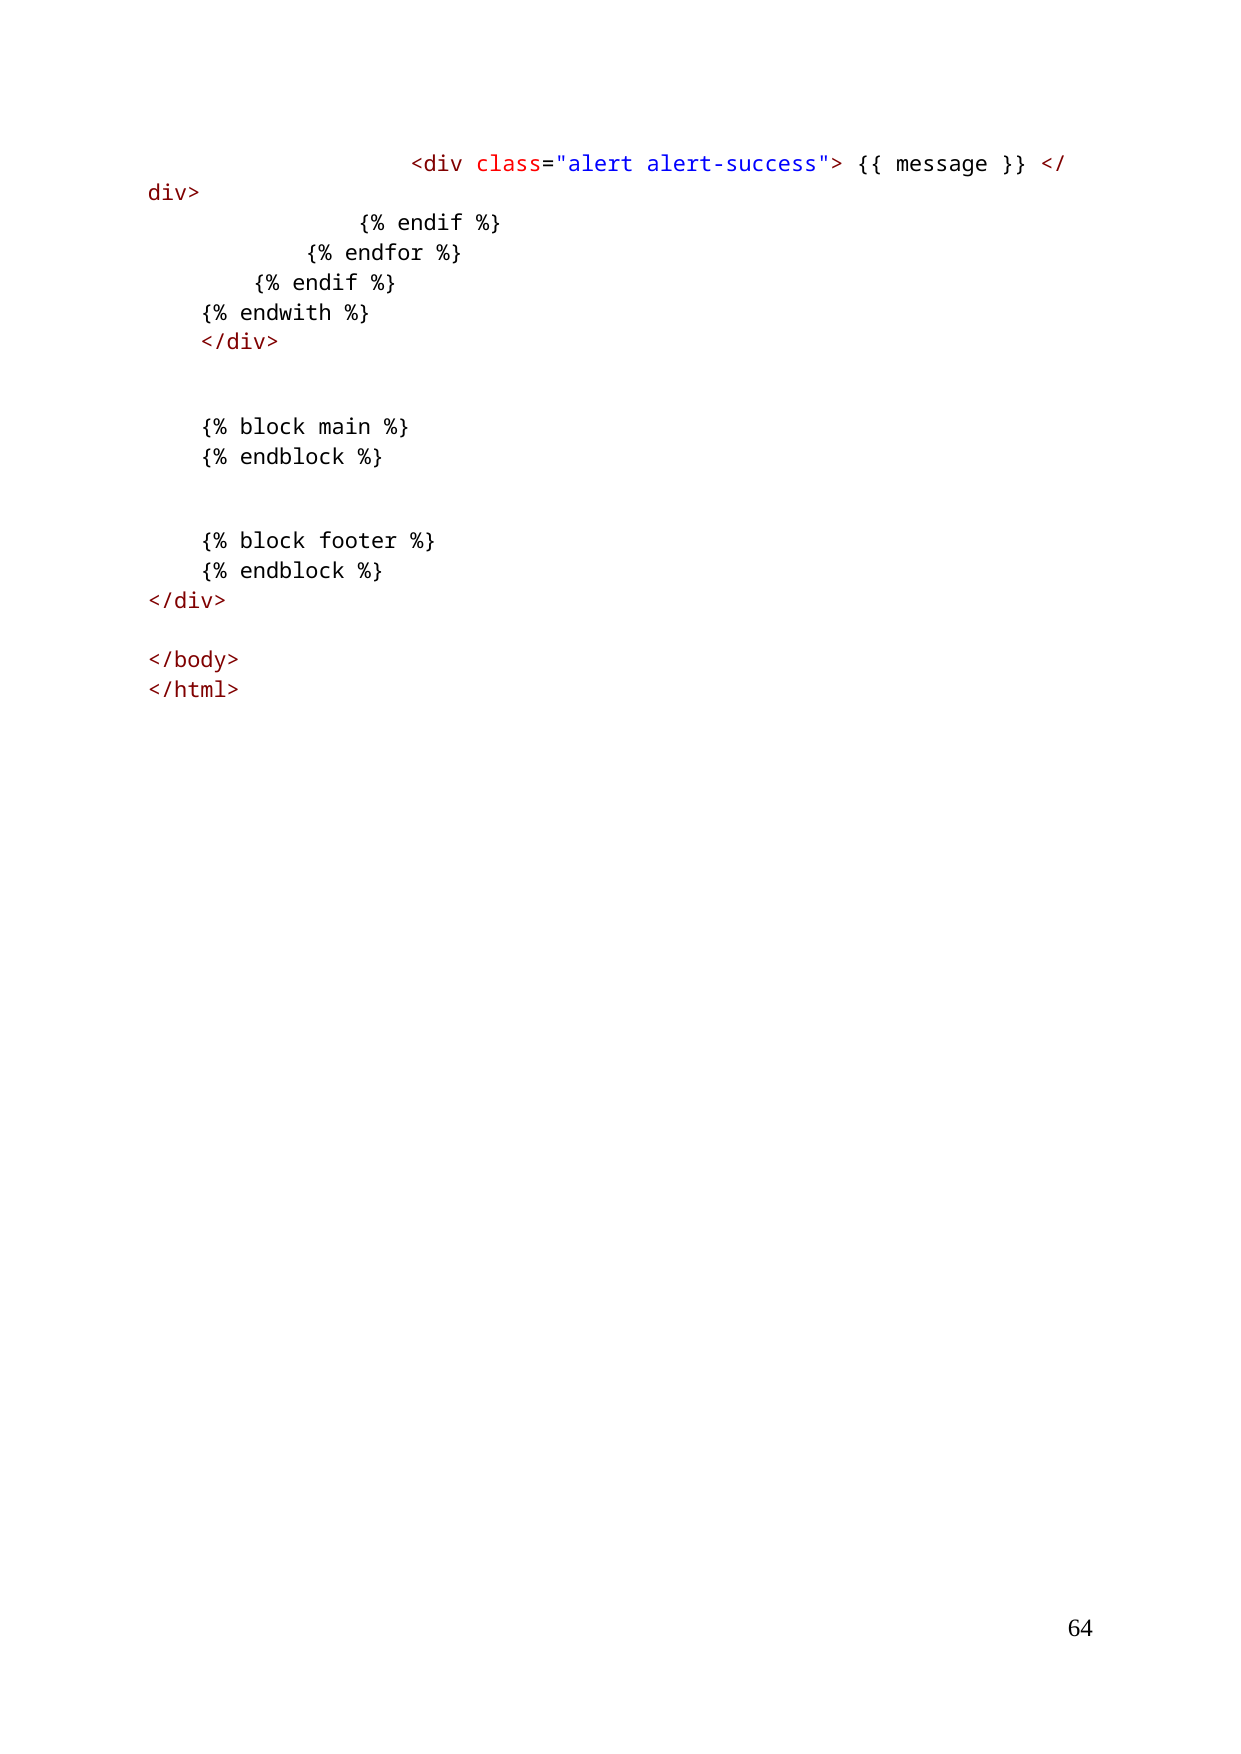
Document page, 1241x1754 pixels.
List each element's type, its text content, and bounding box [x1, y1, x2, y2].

text {% endif %} [148, 267, 1093, 297]
text </html> [148, 674, 1093, 704]
text {% block footer %} [148, 525, 1093, 555]
text {% endif %} [148, 207, 1093, 237]
text </body> [148, 644, 1093, 674]
text {% endblock %} [148, 441, 1093, 471]
text {% block main %} [148, 411, 1093, 441]
text {% endblock %} [148, 555, 1093, 585]
text <div class="alert alert-success"> {{ message }} </div> [148, 148, 1093, 207]
text {% endwith %} [148, 297, 1093, 326]
text </div> [148, 585, 1093, 615]
text {% endfor %} [148, 237, 1093, 267]
text </div> [148, 326, 1093, 356]
